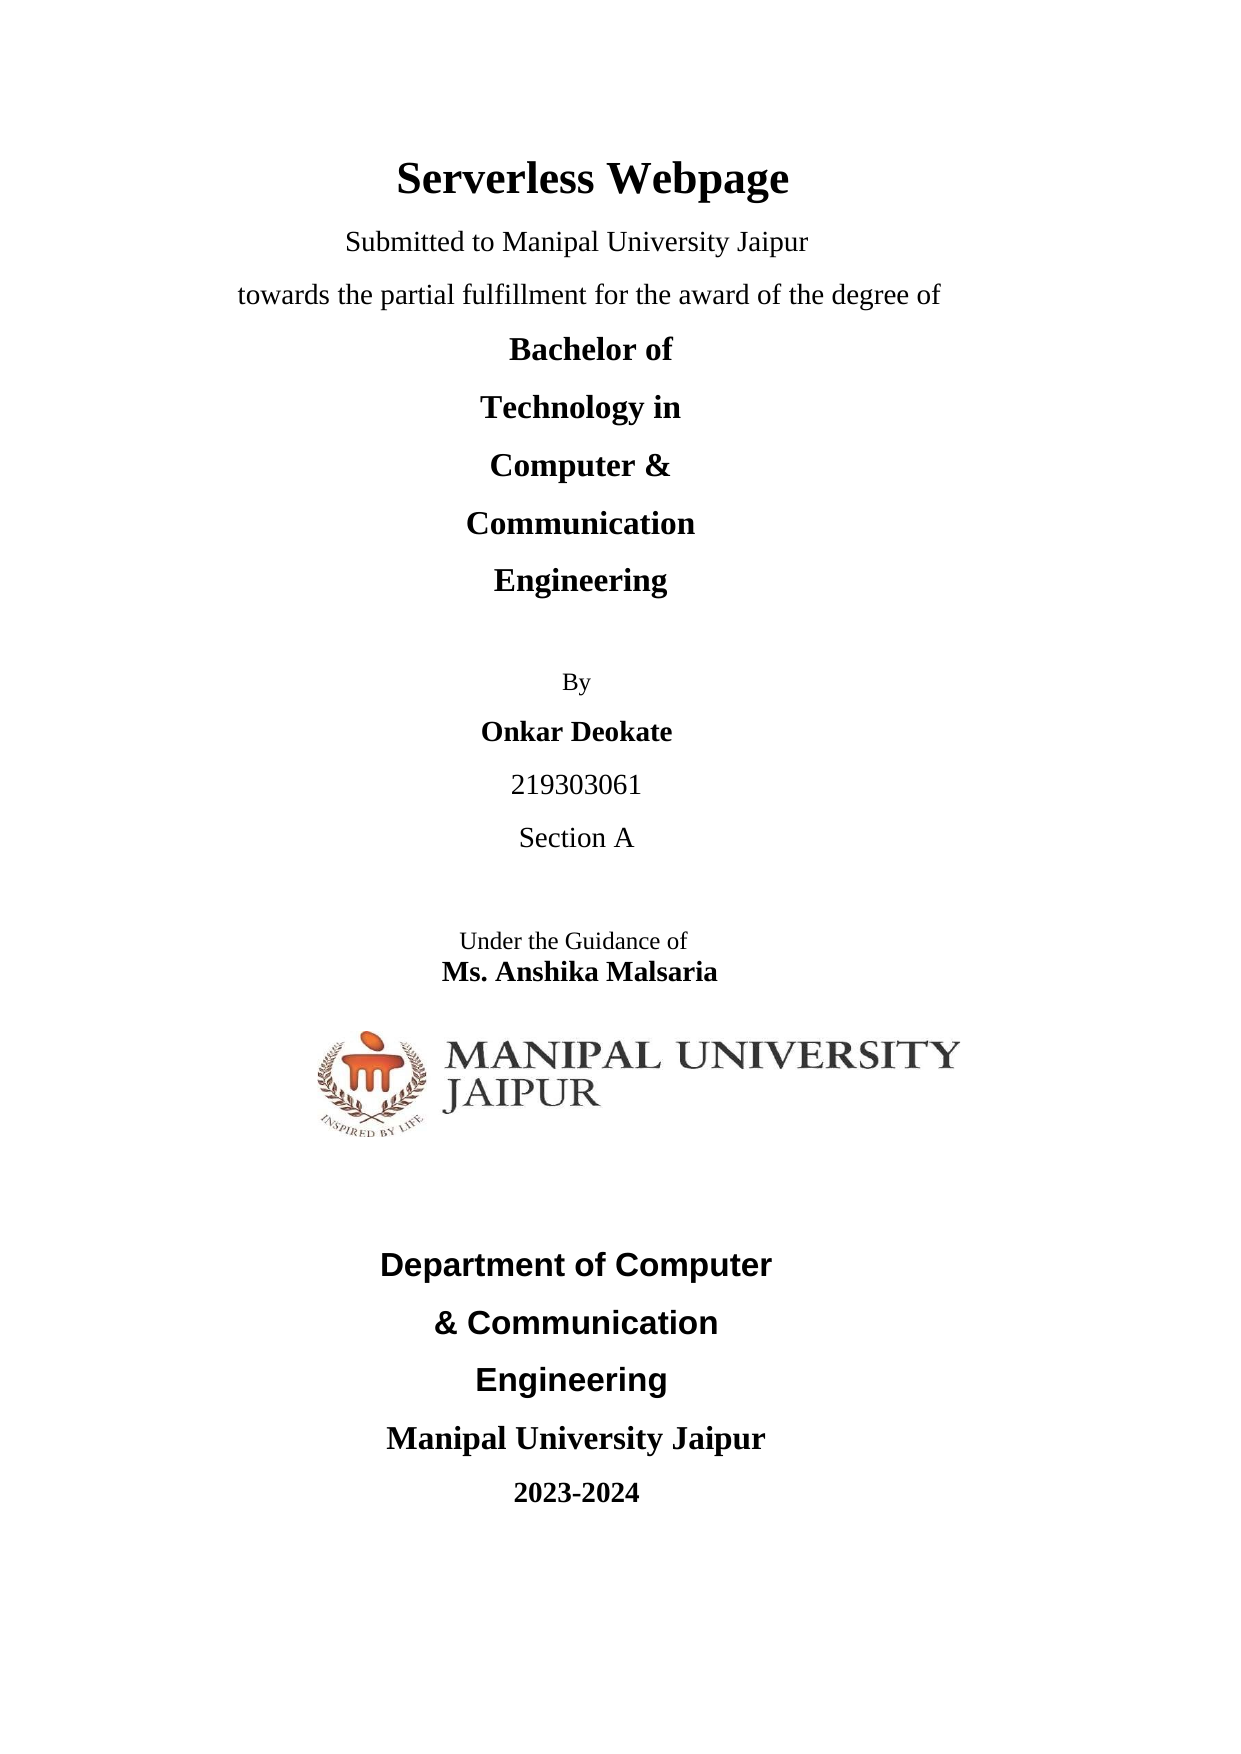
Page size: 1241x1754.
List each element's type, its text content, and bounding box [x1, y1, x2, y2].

text Serverless Webpage [231, 150, 920, 203]
text Section A [459, 820, 693, 854]
text Ms. Anshika Malsaria [150, 954, 1090, 988]
text By [459, 667, 693, 695]
text Under the Guidance of [459, 926, 693, 954]
text Onkar Deokate [231, 714, 922, 748]
text 2023-2024 [459, 1476, 694, 1509]
text Bachelor of Technology in Computer & Communication Engineering [460, 329, 700, 599]
text towards the partial fulfillment for the award of the degree of [150, 277, 1090, 310]
text Submitted to Manipal University Jaipur [231, 224, 922, 257]
text Department of Computer & Communication Engineering [368, 1245, 784, 1399]
picture [317, 1031, 961, 1137]
text Manipal University Jaipur [368, 1418, 784, 1456]
text 219303061 [459, 767, 693, 801]
